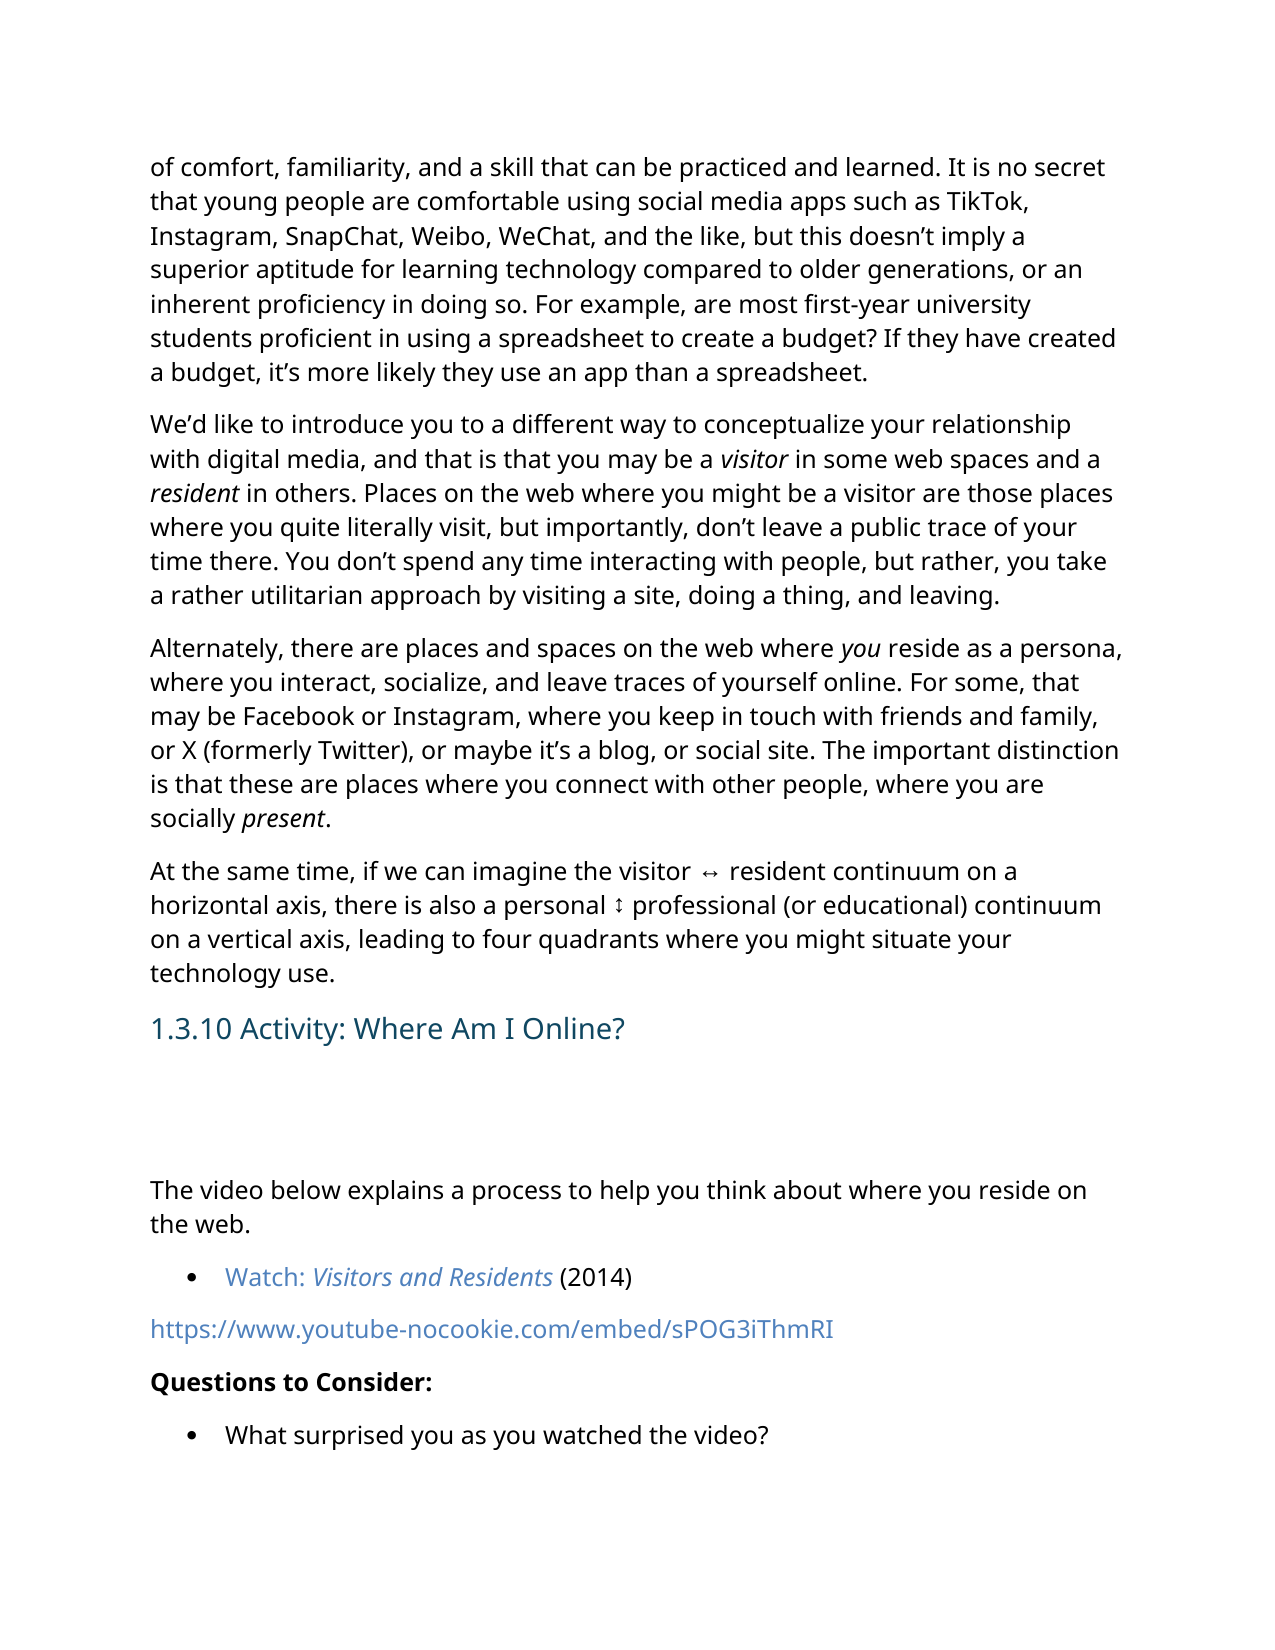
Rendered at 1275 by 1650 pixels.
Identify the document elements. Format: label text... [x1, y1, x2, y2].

text We’d like to introduce you to a different way to conceptualize your relationship with digital media, and that is that you may be a visitor in some web spaces and a resident in others. Places on the web where you might be a visitor are those places where you quite literally visit, but importantly, don’t leave a public trace of your time there. You don’t spend any time interacting with people, but rather, you take a rather utilitarian approach by visiting a site, doing a thing, and leaving. [150, 407, 1125, 612]
subtitle 1.3.10 Activity: Where Am I Online? [150, 1008, 1125, 1048]
text The video below explains a process to help you think about where you reside on the web. [150, 1172, 1125, 1241]
list What surprised you as you watched the video? [187, 1418, 1125, 1452]
list Watch: Visitors and Residents (2014) [187, 1259, 1125, 1293]
text At the same time, if we can imagine the visitor resident continuum on a horizontal axis, there is also a personal professional (or educational) continuum on a vertical axis, leading to four quadrants where you might situate your technology use. [150, 853, 1125, 990]
text Questions to Consider: [150, 1365, 1125, 1399]
text Alternately, there are places and spaces on the web where you reside as a persona, where you interact, socialize, and leave traces of yourself online. For some, that may be Facebook or Instagram, where you keep in touch with friends and family, or X (formerly Twitter), or maybe it’s a blog, or social site. The important distinction is that these are places where you connect with other people, where you are socially present. [150, 630, 1125, 835]
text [150, 150, 1125, 388]
text https://www.youtube-nocookie.com/embed/sPOG3iThmRI [150, 1312, 1125, 1346]
